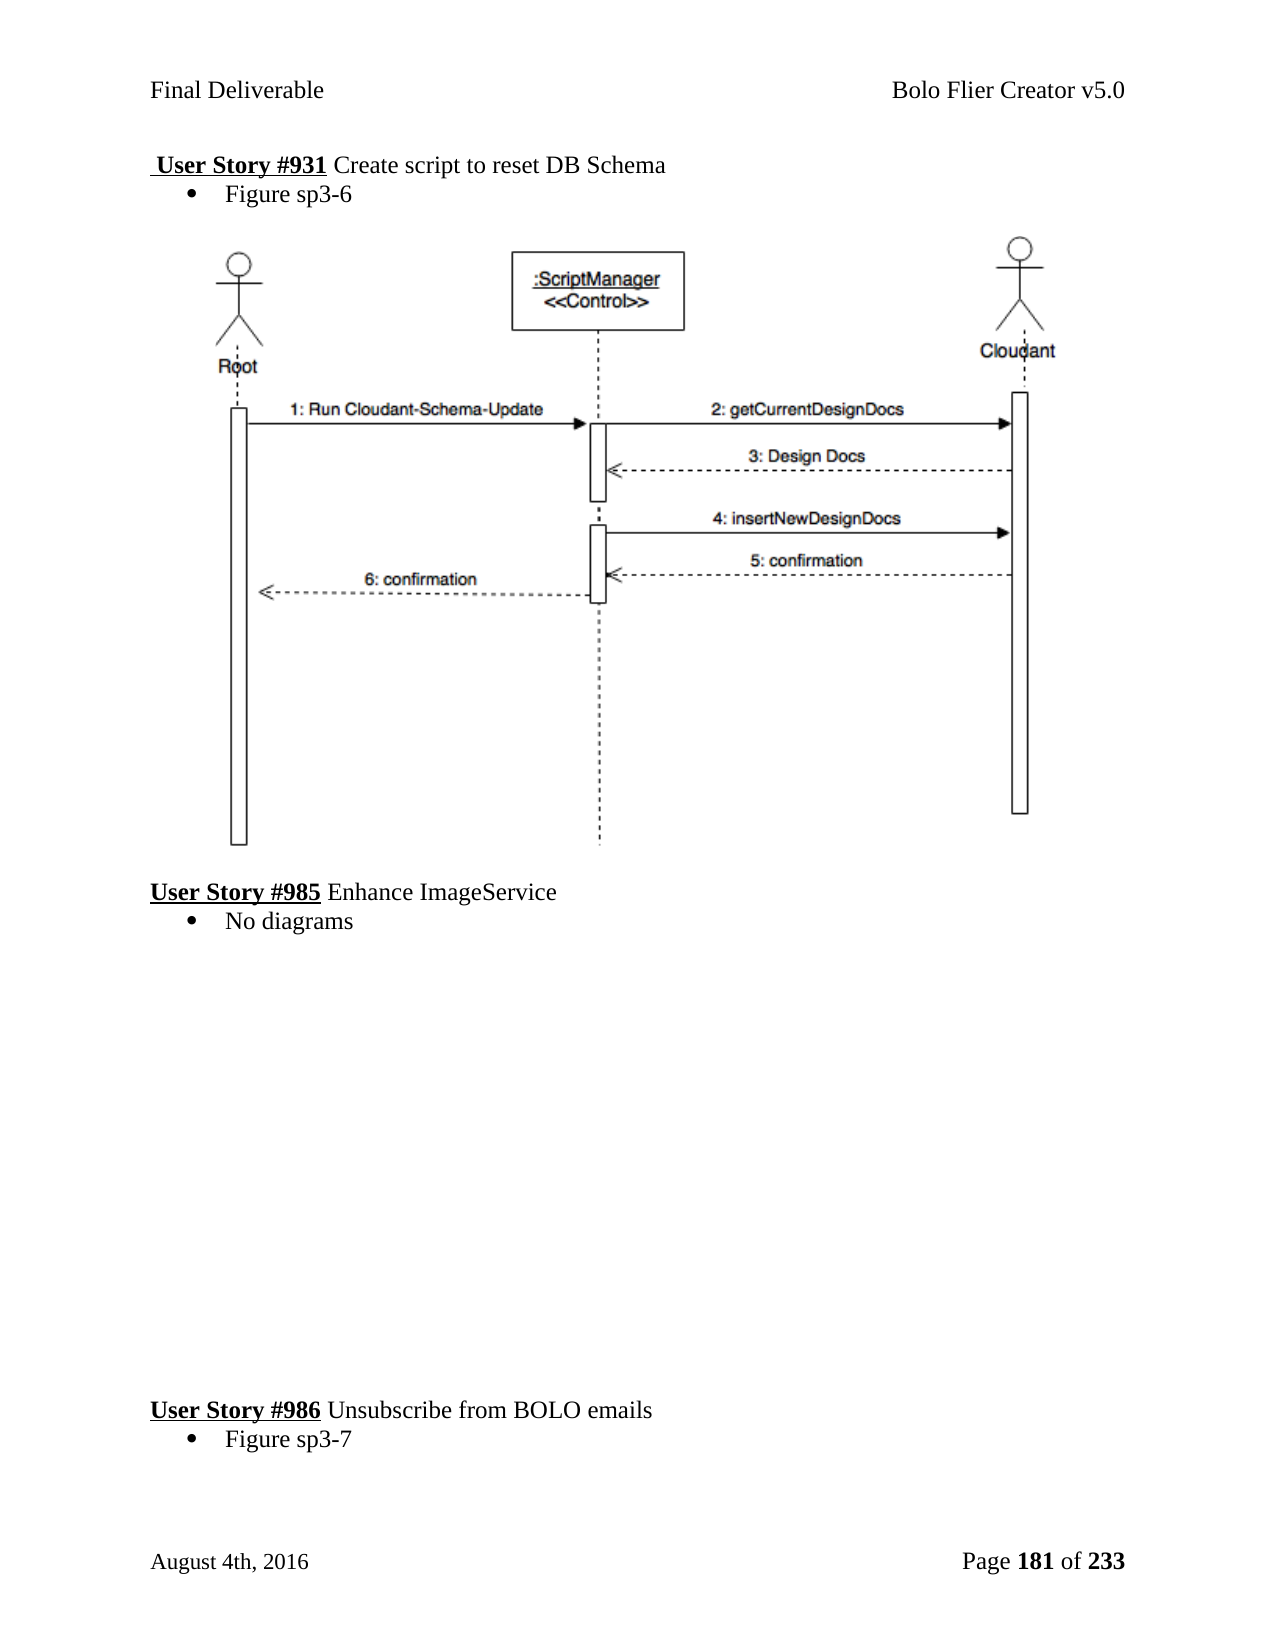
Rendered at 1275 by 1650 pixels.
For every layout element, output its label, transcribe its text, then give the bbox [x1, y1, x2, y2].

text User Story #986 Unsubscribe from BOLO emails [150, 1395, 1125, 1424]
text User Story #931 Create script to reset DB Schema [150, 150, 1125, 179]
text User Story #985 Enhance ImageService [150, 877, 1125, 906]
picture [215, 236, 1060, 849]
list No diagrams [187, 906, 1125, 935]
list Figure sp3-6 [187, 179, 1125, 207]
list Figure sp3-7 [187, 1424, 1125, 1452]
